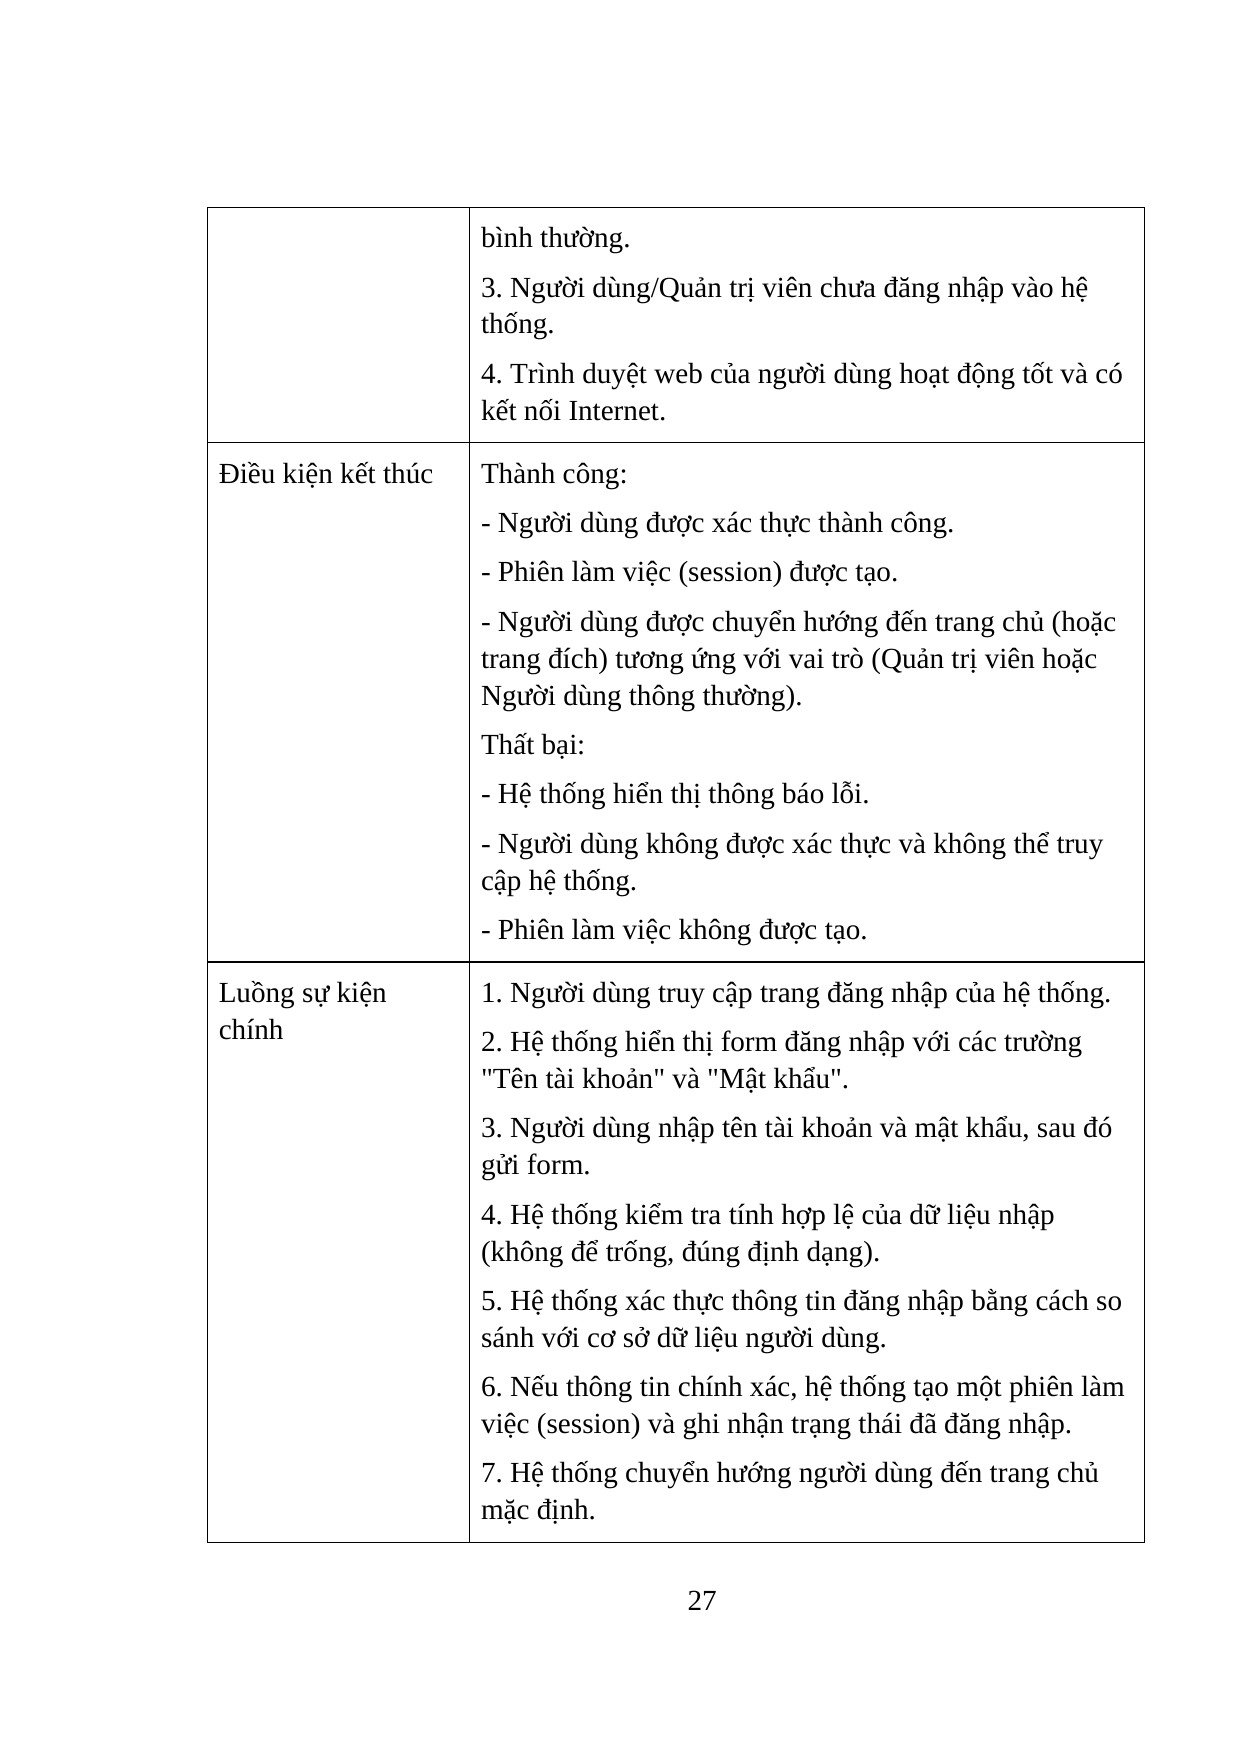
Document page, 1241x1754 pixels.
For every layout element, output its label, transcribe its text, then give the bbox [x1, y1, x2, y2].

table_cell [208, 208, 469, 442]
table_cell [470, 208, 1144, 442]
table_cell Điều kiện kết thúc [208, 443, 469, 961]
table_cell 1. Người dùng truy cập trang đăng nhập của hệ thống. 2. Hệ thống hiển thị form đăng nhập với các trường "Tên tài khoản" và "Mật khẩu". 3. Người dùng nhập tên tài khoản và mật khẩu, sau đó gửi form. 4. Hệ thống kiểm tra tính hợp lệ của dữ liệu nhập (không để trống, đúng định dạng). 5. Hệ thống xác thực thông tin đăng nhập bằng cách so sánh với cơ sở dữ liệu người dùng. 6. Nếu thông tin chính xác, hệ thống tạo một phiên làm việc (session) và ghi nhận trạng thái đã đăng nhập. 7. Hệ thống chuyển hướng người dùng đến trang chủ mặc định. [470, 963, 1144, 1542]
table_cell Luồng sự kiện chính [208, 963, 469, 1542]
table_cell Thành công: - Người dùng được xác thực thành công. - Phiên làm việc (session) được tạo. - Người dùng được chuyển hướng đến trang chủ (hoặc trang đích) tương ứng với vai trò (Quản trị viên hoặc Người dùng thông thường). Thất bại: - Hệ thống hiển thị thông báo lỗi. - Người dùng không được xác thực và không thể truy cập hệ thống. - Phiên làm việc không được tạo. [470, 443, 1144, 961]
